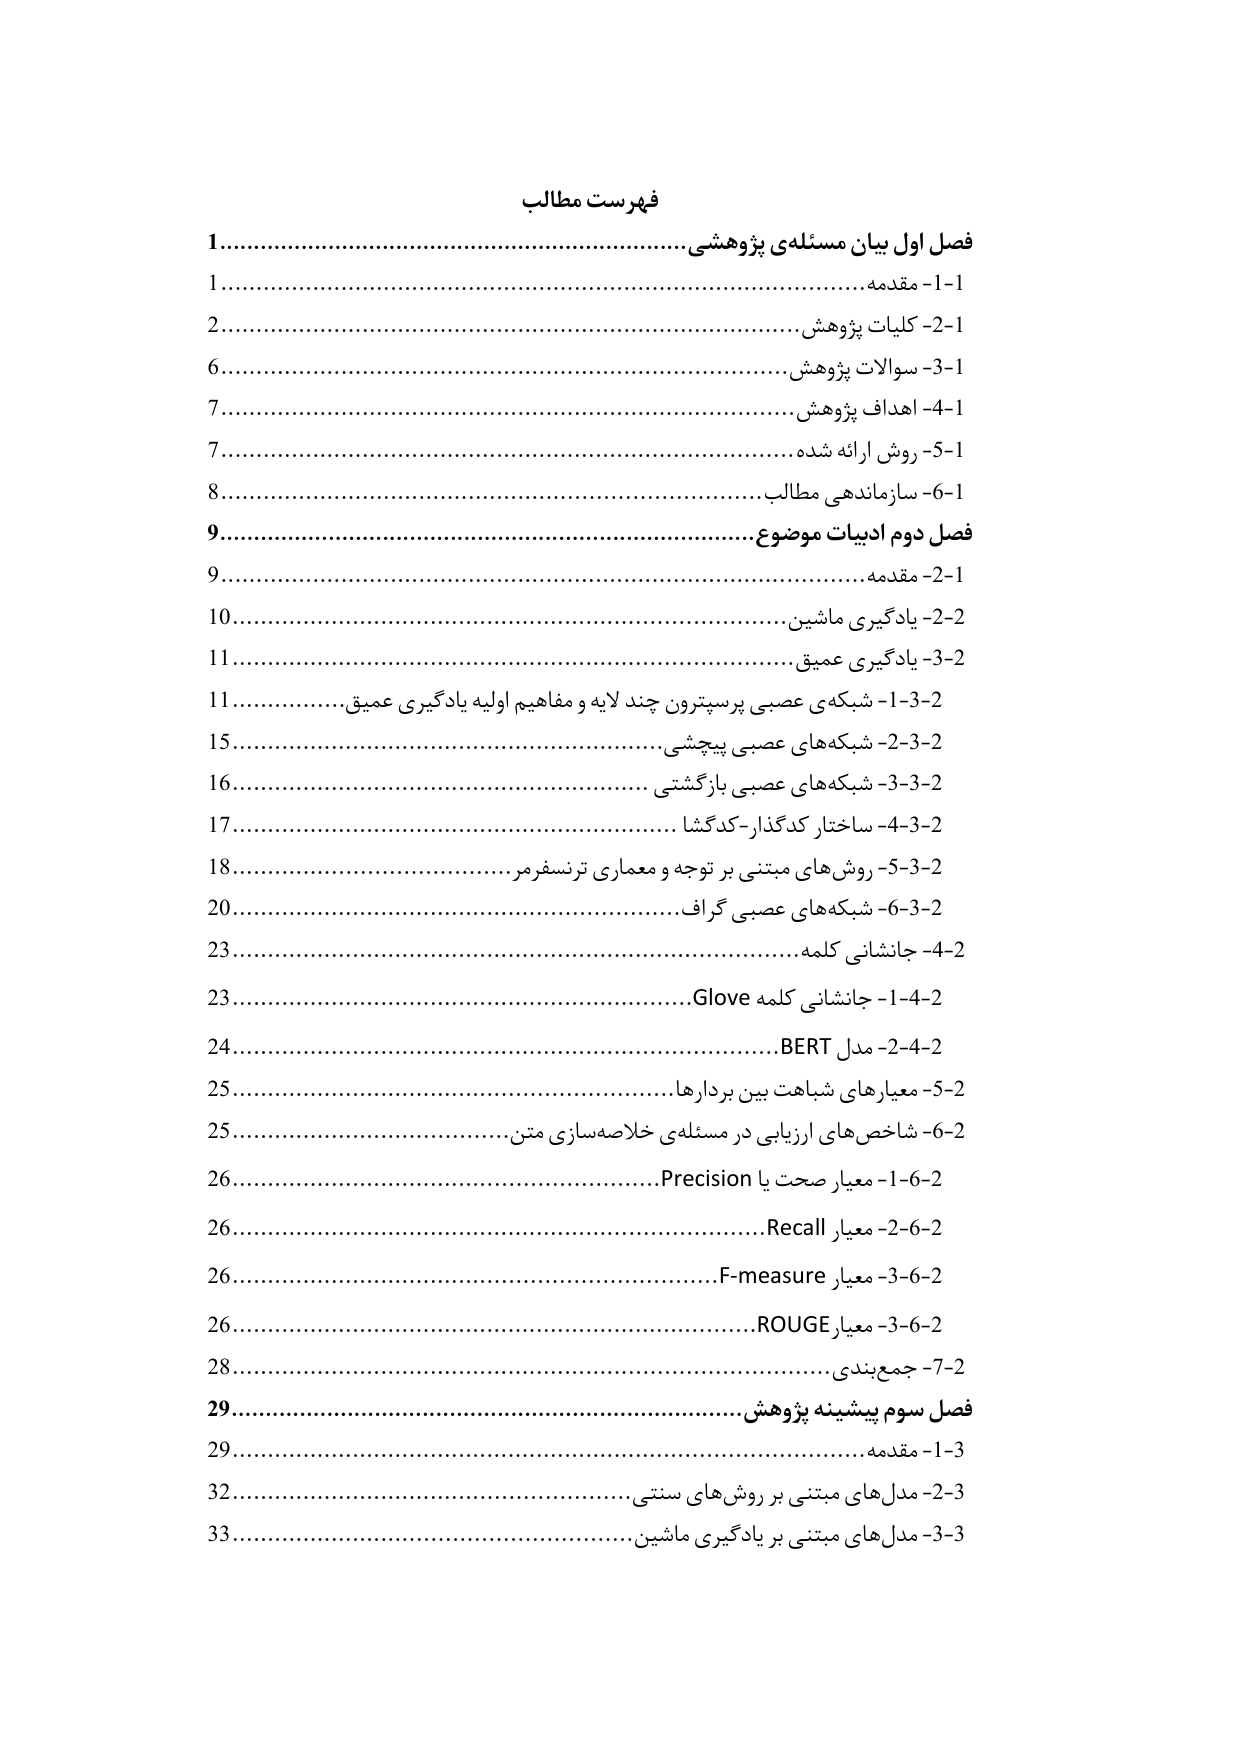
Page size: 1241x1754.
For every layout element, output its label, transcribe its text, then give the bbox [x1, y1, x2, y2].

text 3-6-2- معیارROUGE‌‌ 26 [207, 1308, 988, 1341]
text 3-3-2- شبکه‌های عصبی بازگشتی 16 [207, 773, 988, 800]
text 3-3- مدل‌های مبتنی بر یادگیری ماشین 33 [207, 1523, 1011, 1550]
text 6-3-2- شبکه‌های عصبی گراف 20 [207, 898, 988, 925]
text 6-2- شاخص‌های ارزیابی در مسئله‌ی خلاصه‌سازی متن 25 [207, 1120, 1011, 1147]
text 4-2- جانشانی کلمه 23 [207, 940, 1011, 967]
text 2-1- مقدمه 9 [207, 565, 1011, 592]
text 3-1- سوالات پژوهش 6 [207, 356, 1011, 383]
text 7-2- جمع‌بندی 28 [207, 1357, 1011, 1384]
text 4-1- اهداف پژوهش 7 [207, 398, 1011, 425]
text 5-2- معیار‌های شباهت بین بردار‌ها 25 [207, 1079, 1011, 1106]
text 3-2- یادگیری عمیق 11 [207, 648, 1011, 675]
text 1-6-2- معیار صحت یا Precision 26 [207, 1162, 988, 1196]
text 2-1- کلیات پژوهش 2 [207, 315, 1011, 342]
text 5-3-2- روش‌های مبتنی بر توجه و معماری ترنسفرمر 18 [207, 856, 988, 883]
text فصل اول بیان مسئله‌ی پژوهشی 1 [207, 231, 1018, 258]
text 2-4-2- مدل BERT 24 [207, 1030, 988, 1063]
text 4-3-2- ساختار کدگذار-کدگشا 17 [207, 815, 988, 842]
text 1-1- مقدمه 1 [207, 273, 1011, 300]
text 6-1- سازماندهی مطالب 8 [207, 481, 1011, 508]
text 2-3-2- شبکه‌های عصبی پیچشی 15 [207, 731, 988, 758]
text 2-3- مدل‌های مبتنی بر روش‌های سنتی 32 [207, 1482, 1011, 1509]
text 1-4-2- جانشانی کلمه Glove 23 [207, 981, 988, 1015]
text 1-3- مقدمه 29 [207, 1440, 1011, 1467]
text فهرست مطالب [207, 190, 1018, 217]
text 1-3-2- شبکه‌ی عصبی پرسپترون چند لایه و مفاهیم اولیه یادگیری عمیق 11 [207, 690, 988, 717]
text 3-6-2- معیار F-measure 26 [207, 1259, 988, 1293]
text فصل دوم ادبیات موضوع 9 [207, 523, 1018, 550]
text 5-1- روش ارائه شده 7 [207, 440, 1011, 467]
text 2-2- یادگیری ماشین 10 [207, 606, 1011, 633]
text 2-6-2- معیار Recall 26 [207, 1211, 988, 1244]
text فصل سوم پیشینه پژوهش 29 [207, 1398, 1018, 1425]
